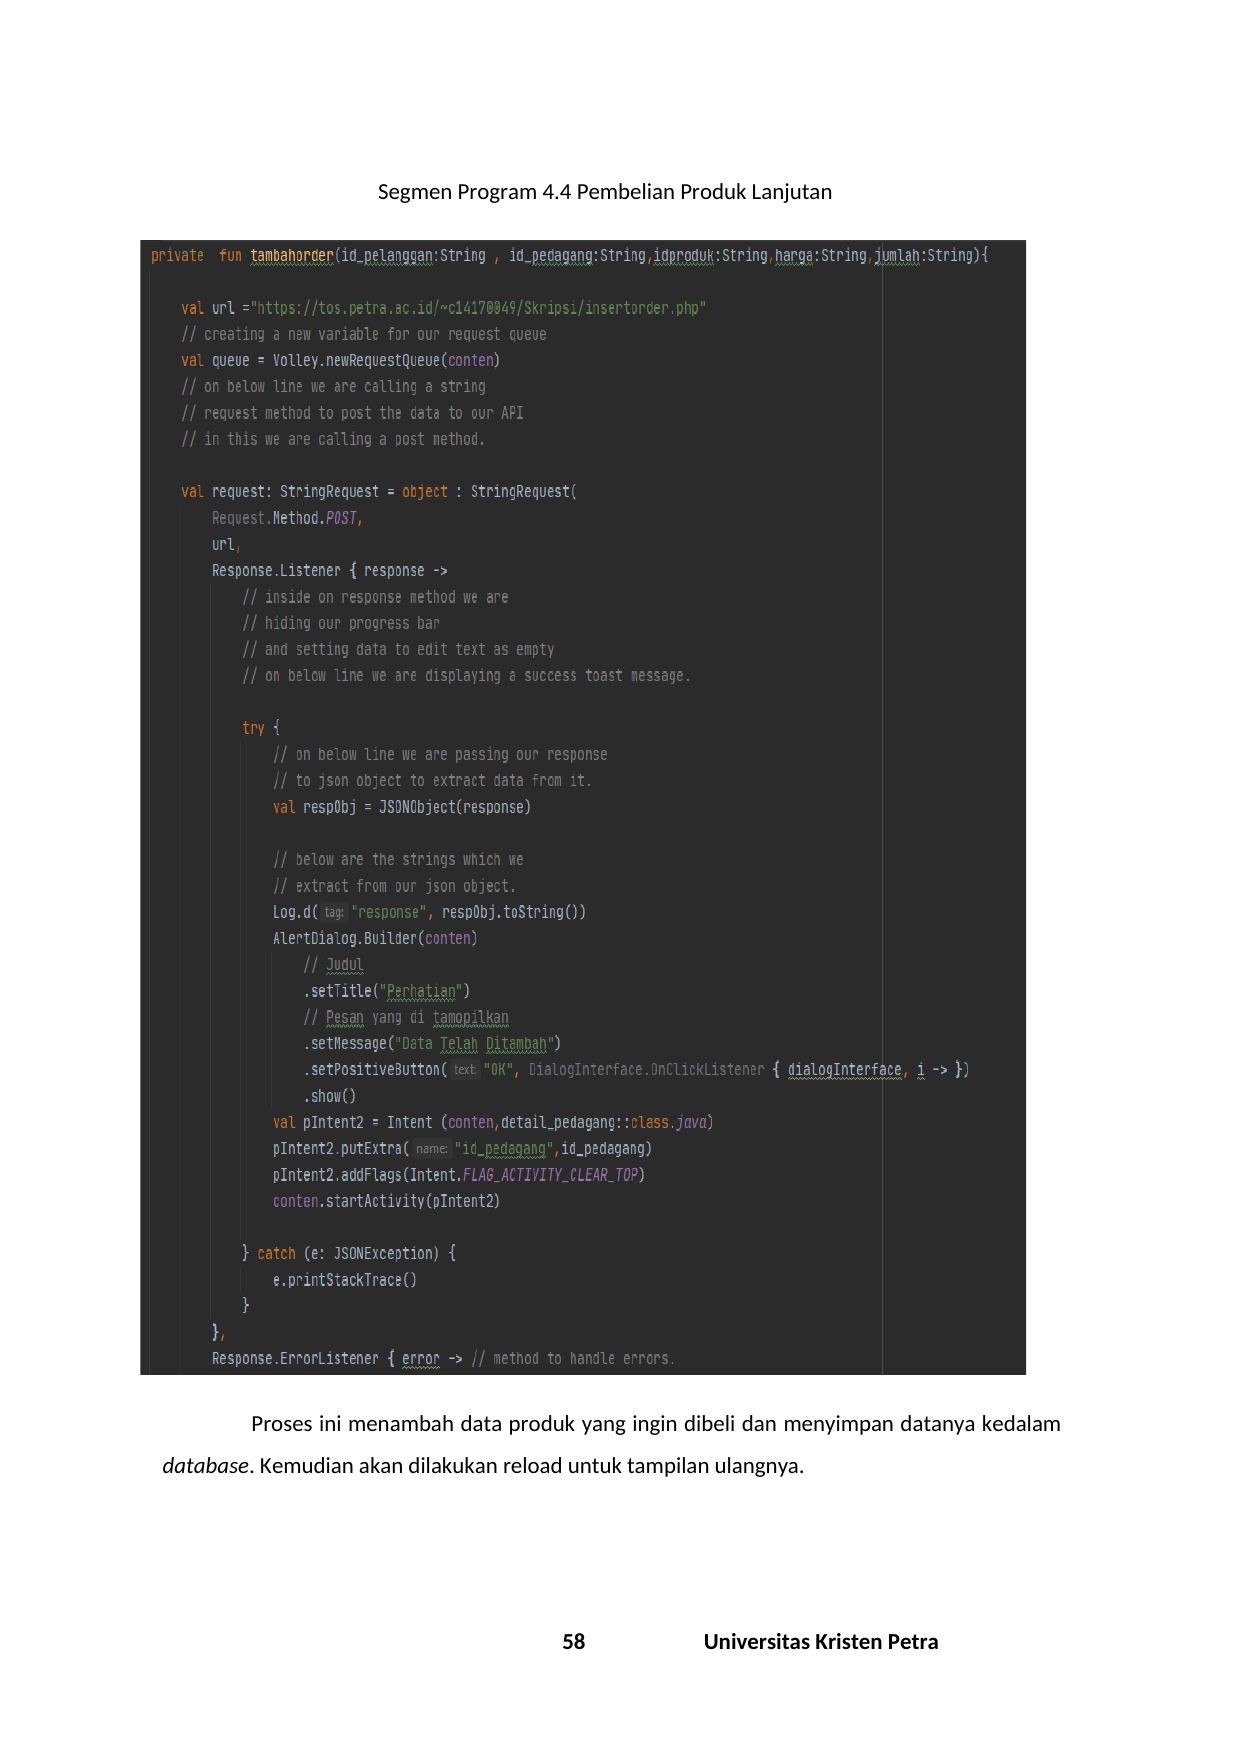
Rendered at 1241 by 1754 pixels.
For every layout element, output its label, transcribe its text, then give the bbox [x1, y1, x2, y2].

text Segmen Program 4.4 Pembelian Produk Lanjutan [147, 177, 1063, 205]
text Proses ini menambah data produk yang ingin dibeli dan menyimpan datanya kedalam database. Kemudian akan dilakukan reload untuk tampilan ulangnya. [162, 1409, 1063, 1479]
picture [140, 240, 1027, 1375]
